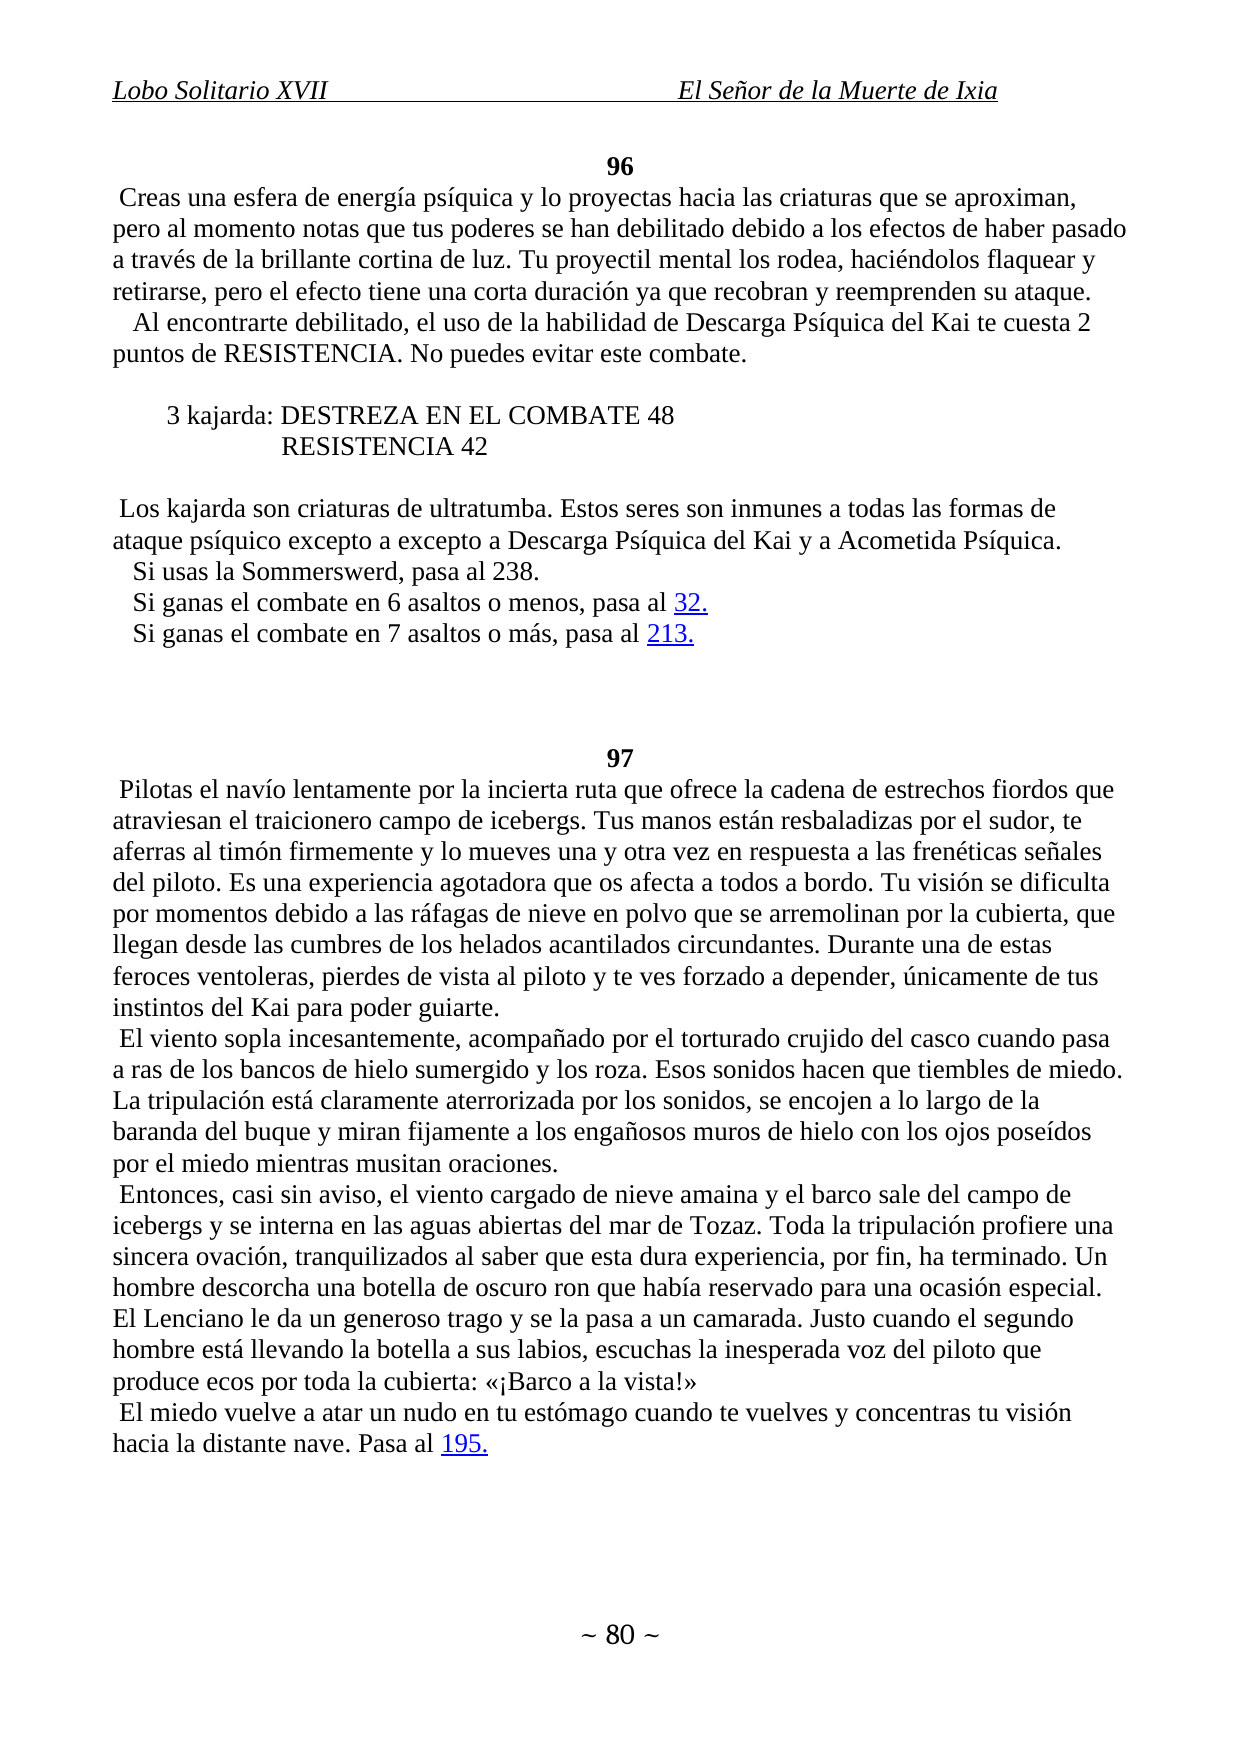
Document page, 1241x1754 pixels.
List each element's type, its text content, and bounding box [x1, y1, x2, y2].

text Si ganas el combate en 6 asaltos o menos, pasa al 32. [112, 586, 1128, 617]
text El miedo vuelve a atar un nudo en tu estómago cuando te vuelves y concentras tu visión hacia la distante nave. Pasa al 195. [112, 1396, 1128, 1458]
text Entonces, casi sin aviso, el viento cargado de nieve amaina y el barco sale del campo de icebergs y se interna en las aguas abiertas del mar de Tozaz. Toda la tripulación profiere una sincera ovación, tranquilizados al saber que esta dura experiencia, por fin, ha terminado. Un hombre descorcha una botella de oscuro ron que había reservado para una ocasión especial. El Lenciano le da un generoso trago y se la pasa a un camarada. Justo cuando el segundo hombre está llevando la botella a sus labios, escuchas la inesperada voz del piloto que produce ecos por toda la cubierta: «¡Barco a la vista!» [112, 1178, 1128, 1396]
text 97 [112, 742, 1128, 773]
text RESISTENCIA 42 [112, 430, 1128, 461]
text Creas una esfera de energía psíquica y lo proyectas hacia las criaturas que se aproximan, pero al momento notas que tus poderes se han debilitado debido a los efectos de haber pasado a través de la brillante cortina de luz. Tu proyectil mental los rodea, haciéndolos flaquear y retirarse, pero el efecto tiene una corta duración ya que recobran y reemprenden su ataque. [112, 181, 1128, 306]
text 3 kajarda: DESTREZA EN EL COMBATE 48 [112, 399, 1128, 430]
text Si usas la Sommerswerd, pasa al 238. [112, 555, 1128, 586]
text Si ganas el combate en 7 asaltos o más, pasa al 213. [112, 617, 1128, 648]
text 96 [112, 150, 1128, 181]
text Pilotas el navío lentamente por la incierta ruta que ofrece la cadena de estrechos fiordos que atraviesan el traicionero campo de icebergs. Tus manos están resbaladizas por el sudor, te aferras al timón firmemente y lo mueves una y otra vez en respuesta a las frenéticas señales del piloto. Es una experiencia agotadora que os afecta a todos a bordo. Tu visión se dificulta por momentos debido a las ráfagas de nieve en polvo que se arremolinan por la cubierta, que llegan desde las cumbres de los helados acantilados circundantes. Durante una de estas feroces ventoleras, pierdes de vista al piloto y te ves forzado a depender, únicamente de tus instintos del Kai para poder guiarte. [112, 773, 1128, 1022]
text El viento sopla incesantemente, acompañado por el torturado crujido del casco cuando pasa a ras de los bancos de hielo sumergido y los roza. Esos sonidos hacen que tiembles de miedo. La tripulación está claramente aterrorizada por los sonidos, se encojen a lo largo de la baranda del buque y miran fijamente a los engañosos muros de hielo con los ojos poseídos por el miedo mientras musitan oraciones. [112, 1022, 1128, 1178]
text Al encontrarte debilitado, el uso de la habilidad de Descarga Psíquica del Kai te cuesta 2 puntos de RESISTENCIA. No puedes evitar este combate. [112, 306, 1128, 368]
text Los kajarda son criaturas de ultratumba. Estos seres son inmunes a todas las formas de ataque psíquico excepto a excepto a Descarga Psíquica del Kai y a Acometida Psíquica. [112, 493, 1128, 555]
